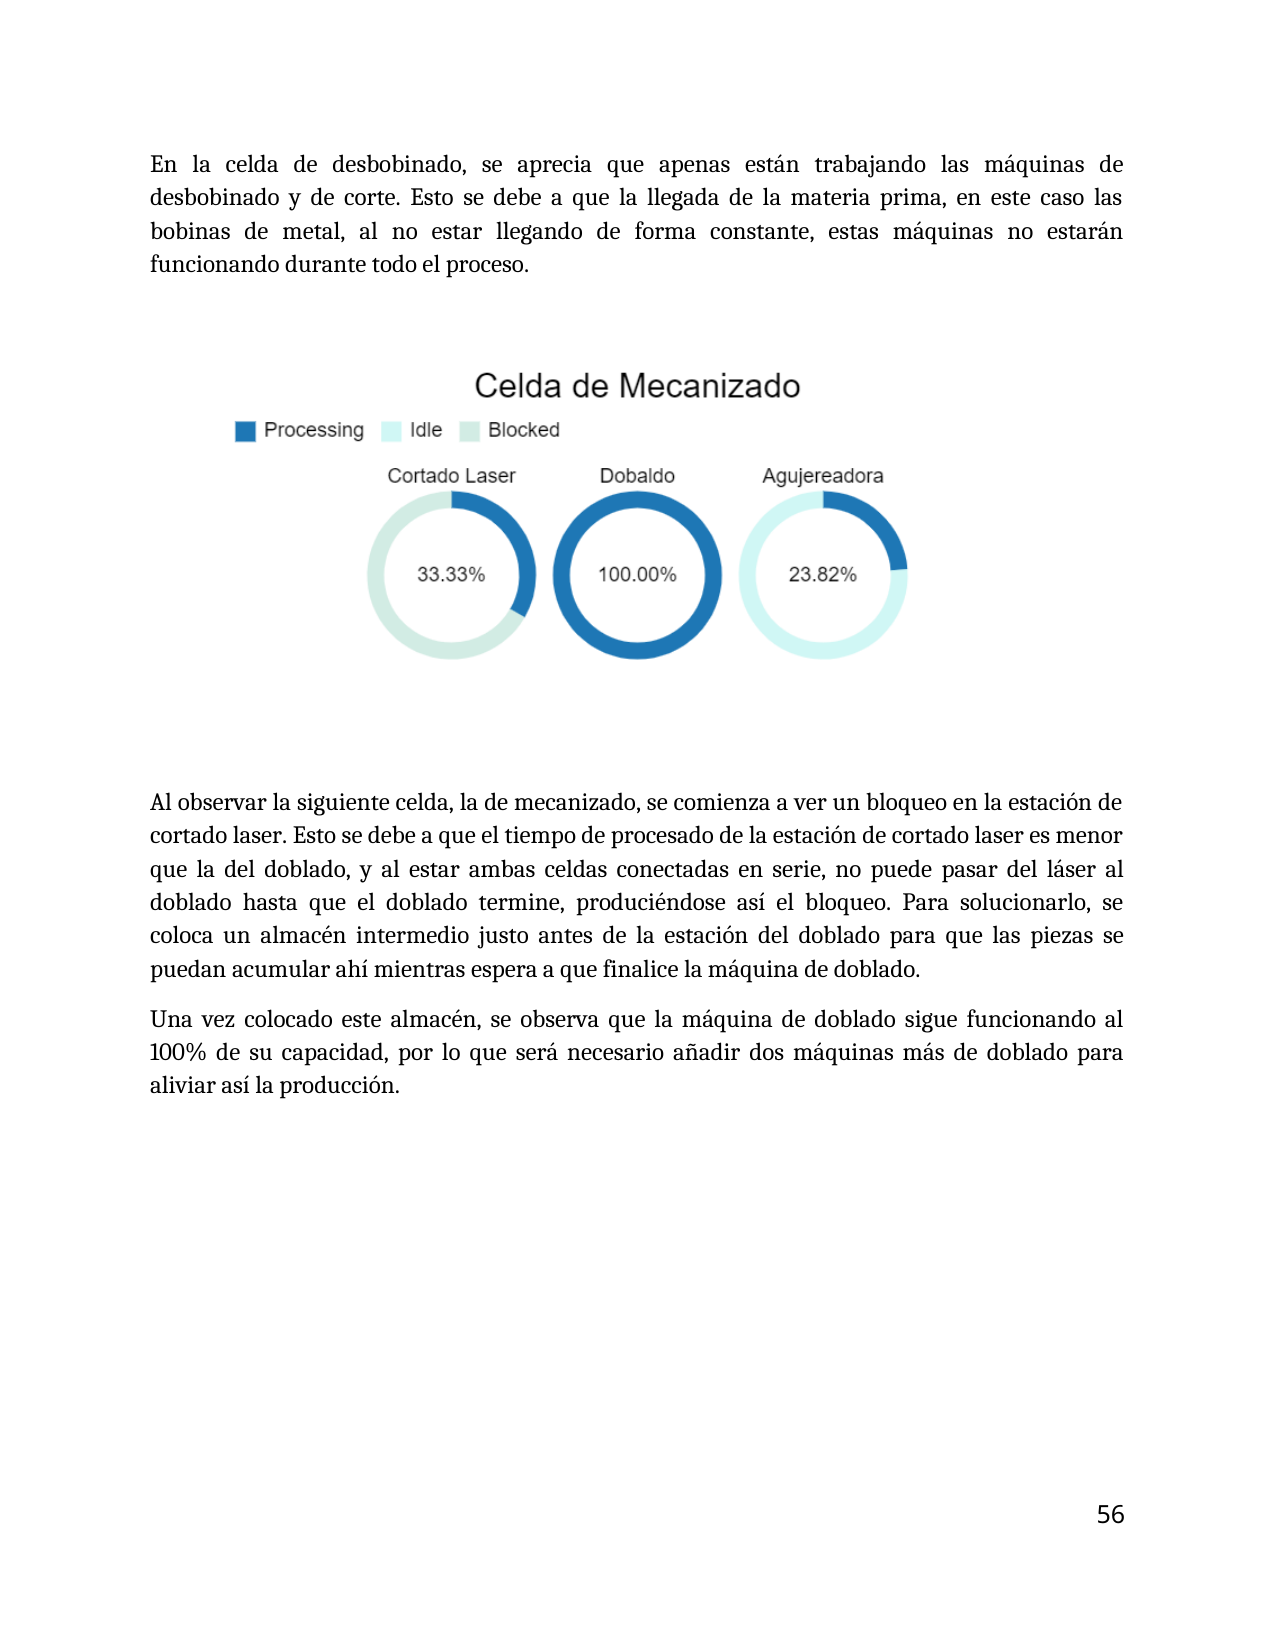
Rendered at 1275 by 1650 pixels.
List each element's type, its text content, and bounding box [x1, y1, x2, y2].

text Al observar la siguiente celda, la de mecanizado, se comienza a ver un bloqueo en la estación de cortado laser. Esto se debe a que el tiempo de procesado de la estación de cortado laser es menor que la del doblado, y al estar ambas celdas conectadas en serie, no puede pasar del láser al doblado hasta que el doblado termine, produciéndose así el bloqueo. Para solucionarlo, se coloca un almacén intermedio justo antes de la estación del doblado para que las piezas se puedan acumular ahí mientras espera a que finalice la máquina de doblado. [150, 788, 1125, 983]
picture [227, 356, 1048, 716]
text Una vez colocado este almacén, se observa que la máquina de doblado sigue funcionando al 100% de su capacidad, por lo que será necesario añadir dos máquinas más de doblado para aliviar así la producción. [150, 1004, 1125, 1100]
text En la celda de desbobinado, se aprecia que apenas están trabajando las máquinas de desbobinado y de corte. Esto se debe a que la llegada de la materia prima, en este caso las bobinas de metal, al no estar llegando de forma constante, estas máquinas no estarán funcionando durante todo el proceso. [150, 150, 1125, 279]
